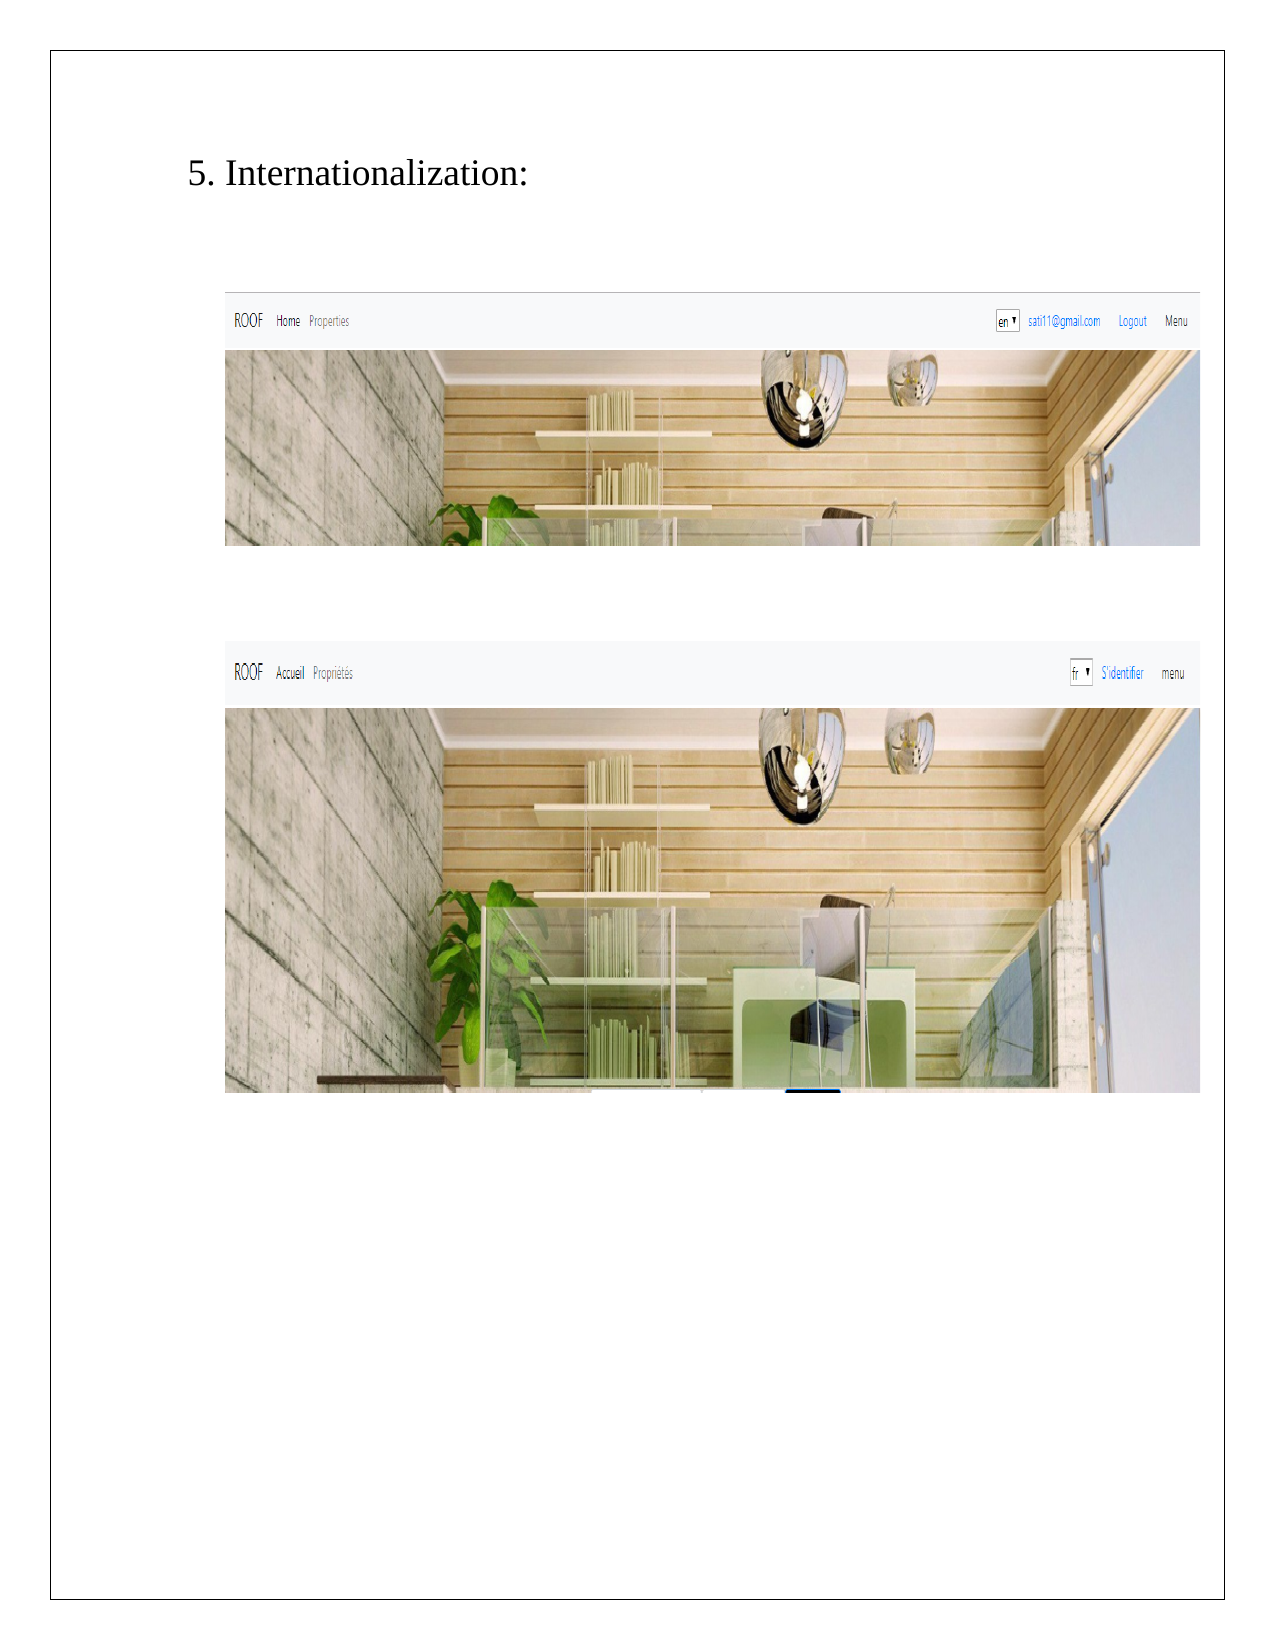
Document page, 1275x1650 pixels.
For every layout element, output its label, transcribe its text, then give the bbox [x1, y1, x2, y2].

list Internationalization: [187, 150, 1125, 193]
picture [225, 289, 1200, 546]
picture [225, 641, 1200, 1093]
